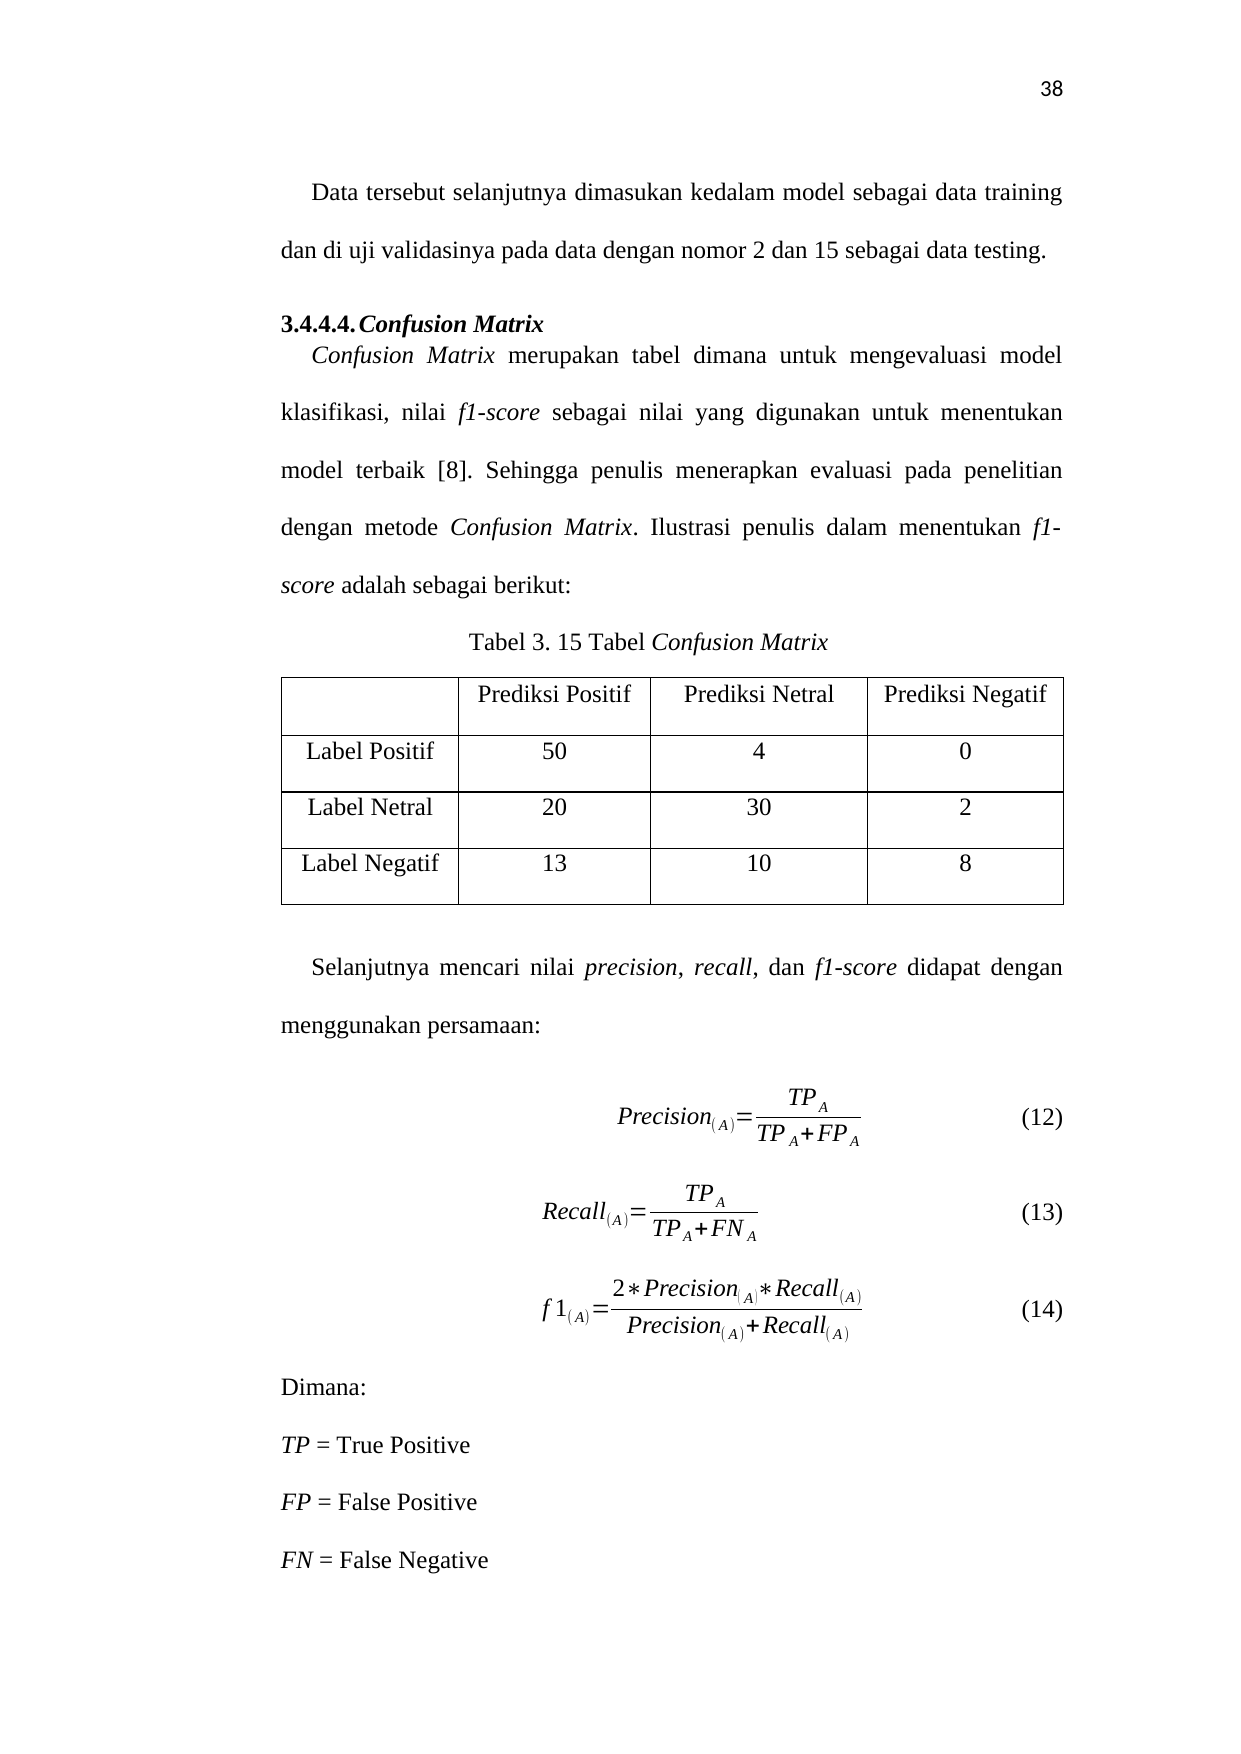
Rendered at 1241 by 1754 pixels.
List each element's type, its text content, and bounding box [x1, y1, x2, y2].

text Dimana: [281, 1372, 1063, 1401]
table_cell Label Positif [282, 736, 458, 791]
text Confusion Matrix merupakan tabel dimana untuk mengevaluasi model klasifikasi, nilai f1-score sebagai nilai yang digunakan untuk menentukan model terbaik . Sehingga penulis menerapkan evaluasi pada penelitian dengan metode Confusion Matrix. Ilustrasi penulis dalam menentukan f1-score adalah sebagai berikut: [281, 340, 1063, 599]
text Selanjutnya mencari nilai precision, recall, dan f1-score didapat dengan menggunakan persamaan: [281, 952, 1063, 1038]
table_cell 4 [651, 736, 867, 791]
text Data tersebut selanjutnya dimasukan kedalam model sebagai data training dan di uji validasinya pada data dengan nomor 2 dan 15 sebagai data testing. [281, 177, 1063, 263]
table_cell 20 [459, 793, 650, 847]
text TP = True Positive [281, 1430, 1063, 1459]
table_header Prediksi Positif [459, 678, 650, 735]
table_cell 50 [459, 736, 650, 791]
table_header Prediksi Negatif [868, 678, 1063, 735]
table_cell 0 [868, 736, 1063, 791]
text FN = False Negative [281, 1545, 1063, 1574]
text (13) [281, 1179, 1063, 1245]
table_cell 10 [651, 849, 867, 903]
table_cell Label Netral [282, 793, 458, 847]
text Tabel 3. 15 Tabel Confusion Matrix [236, 627, 1063, 656]
table_cell 13 [459, 849, 650, 903]
table_cell 2 [868, 793, 1063, 847]
text FP = False Positive [281, 1487, 1063, 1516]
table_cell Label Negatif [282, 849, 458, 903]
table_cell 8 [868, 849, 1063, 903]
table_header Prediksi Netral [651, 678, 867, 735]
subtitle Confusion Matrix [281, 309, 1063, 338]
table_header [282, 678, 458, 735]
text (12) [281, 1084, 1063, 1150]
table_cell 30 [651, 793, 867, 847]
text (14) [281, 1274, 1063, 1344]
